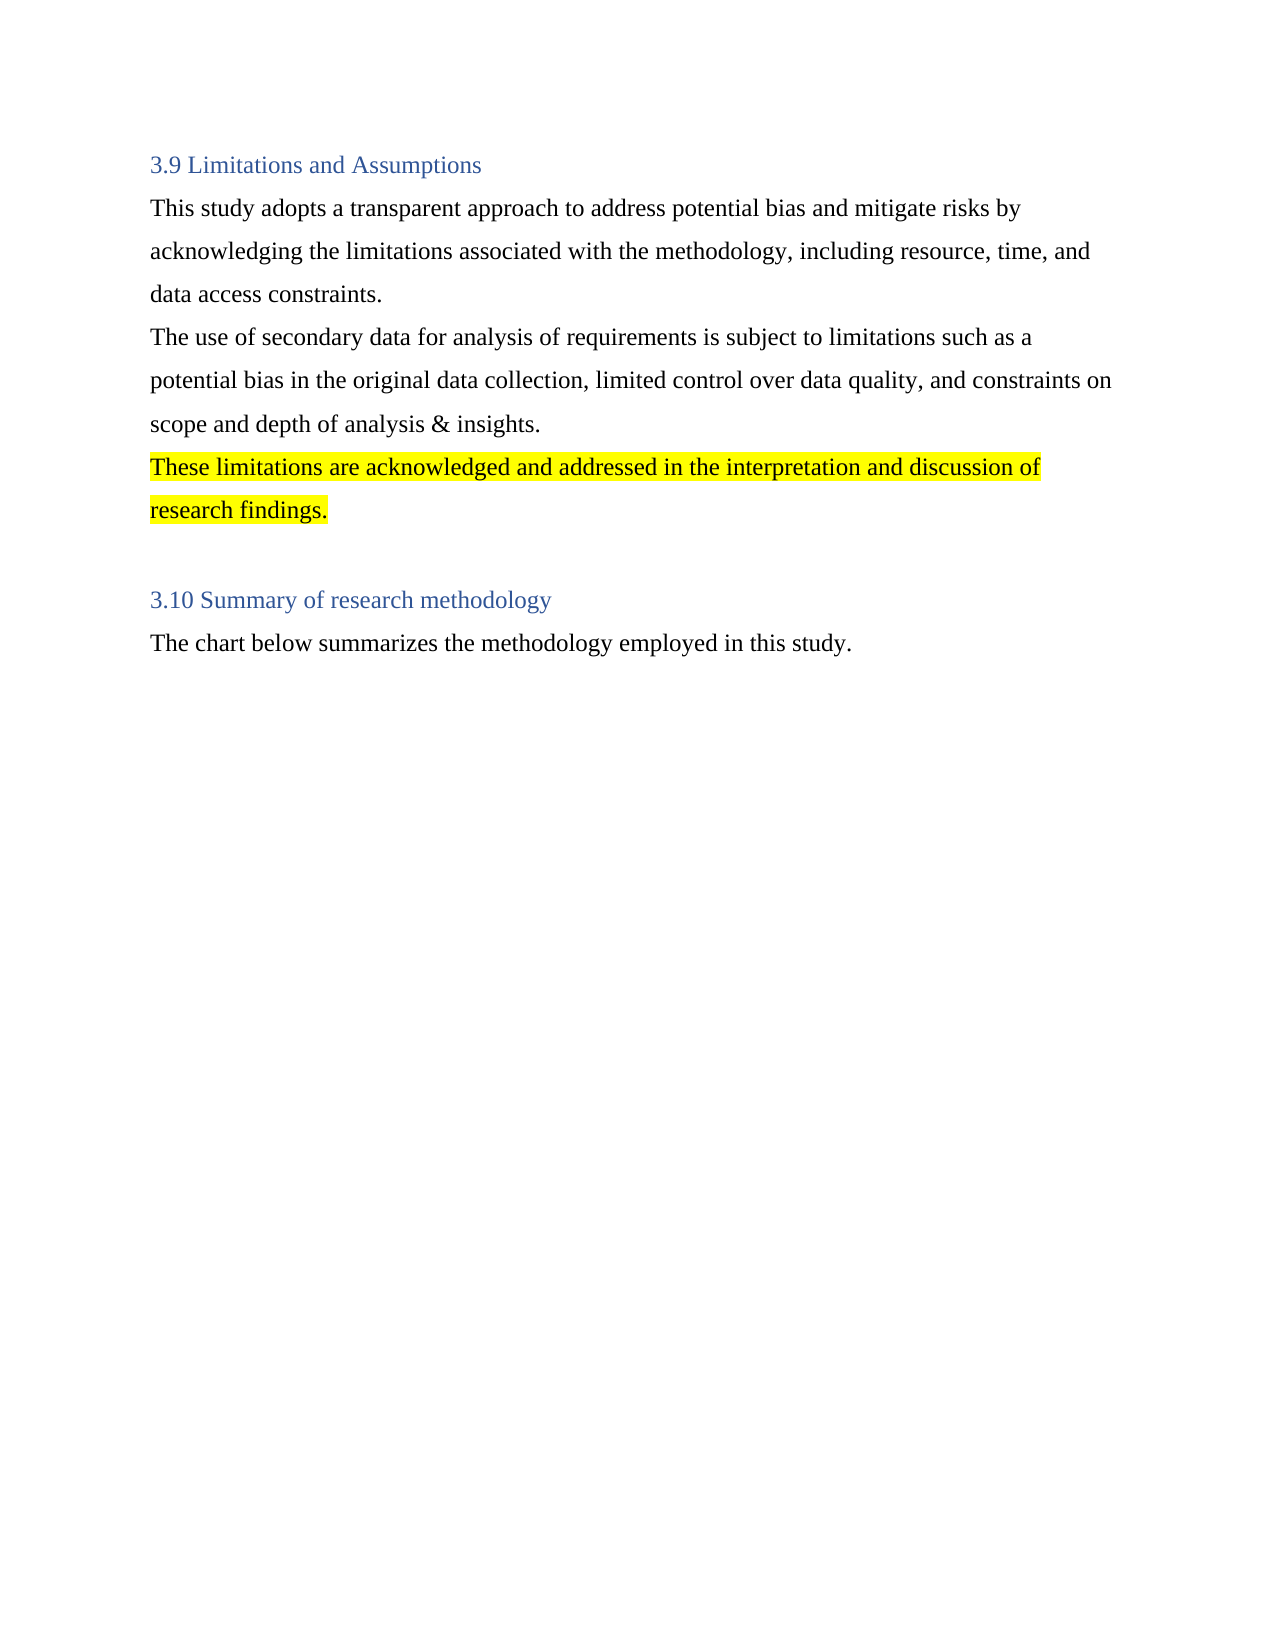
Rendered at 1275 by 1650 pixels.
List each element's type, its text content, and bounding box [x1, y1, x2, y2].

text These limitations are acknowledged and addressed in the interpretation and discussion of research findings. [150, 452, 1125, 524]
text The use of secondary data for analysis of requirements is subject to limitations such as a potential bias in the original data collection, limited control over data quality, and constraints on scope and depth of analysis & insights. [150, 322, 1125, 437]
list The chart below summarizes the methodology employed in this study. [150, 628, 1125, 657]
subtitle 3.10 Summary of research methodology [150, 585, 1125, 614]
text This study adopts a transparent approach to address potential bias and mitigate risks by acknowledging the limitations associated with the methodology, including resource, time, and data access constraints. [150, 193, 1125, 308]
subtitle 3.9 Limitations and Assumptions [150, 150, 1125, 179]
